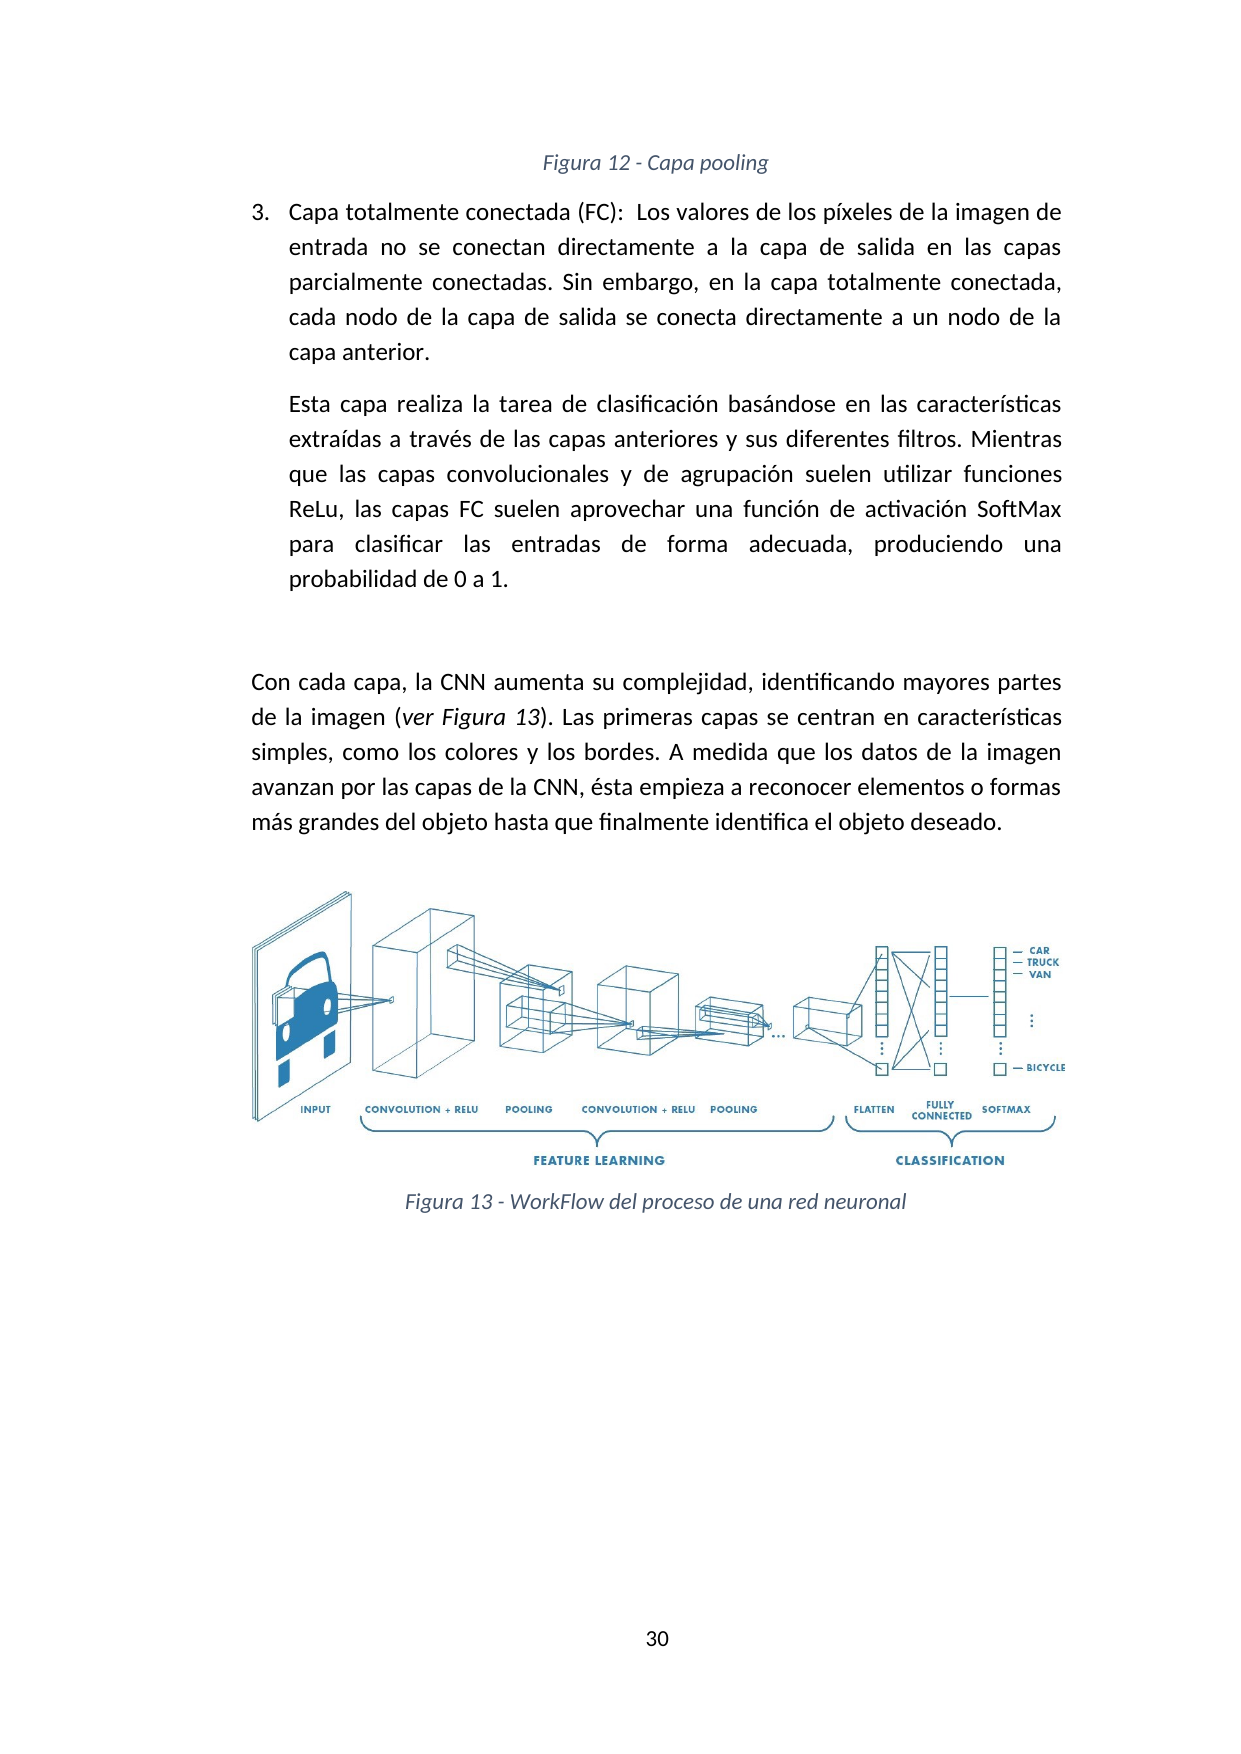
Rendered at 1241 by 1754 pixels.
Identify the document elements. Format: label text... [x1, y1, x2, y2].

text Figura 12 - Capa pooling [251, 148, 1063, 176]
list Capa totalmente conectada (FC): Los valores de los píxeles de la imagen de entrada no se conectan directamente a la capa de salida en las capas parcialmente conectadas. Sin embargo, en la capa totalmente conectada, cada nodo de la capa de salida se conecta directamente a un nodo de la capa anterior. [251, 196, 1063, 367]
text Figura 13 - WorkFlow del proceso de una red neuronal [251, 1166, 1063, 1215]
text Con cada capa, la CNN aumenta su complejidad, identificando mayores partes de la imagen (ver Figura 13). Las primeras capas se centran en características simples, como los colores y los bordes. A medida que los datos de la imagen avanzan por las capas de la CNN, ésta empieza a reconocer elementos o formas más grandes del objeto hasta que finalmente identifica el objeto deseado. [251, 666, 1063, 837]
picture [251, 891, 1066, 1166]
text Esta capa realiza la tarea de clasificación basándose en las características extraídas a través de las capas anteriores y sus diferentes filtros. Mientras que las capas convolucionales y de agrupación suelen utilizar funciones ReLu, las capas FC suelen aprovechar una función de activación SoftMax para clasificar las entradas de forma adecuada, produciendo una probabilidad de 0 a 1. [288, 388, 1063, 594]
